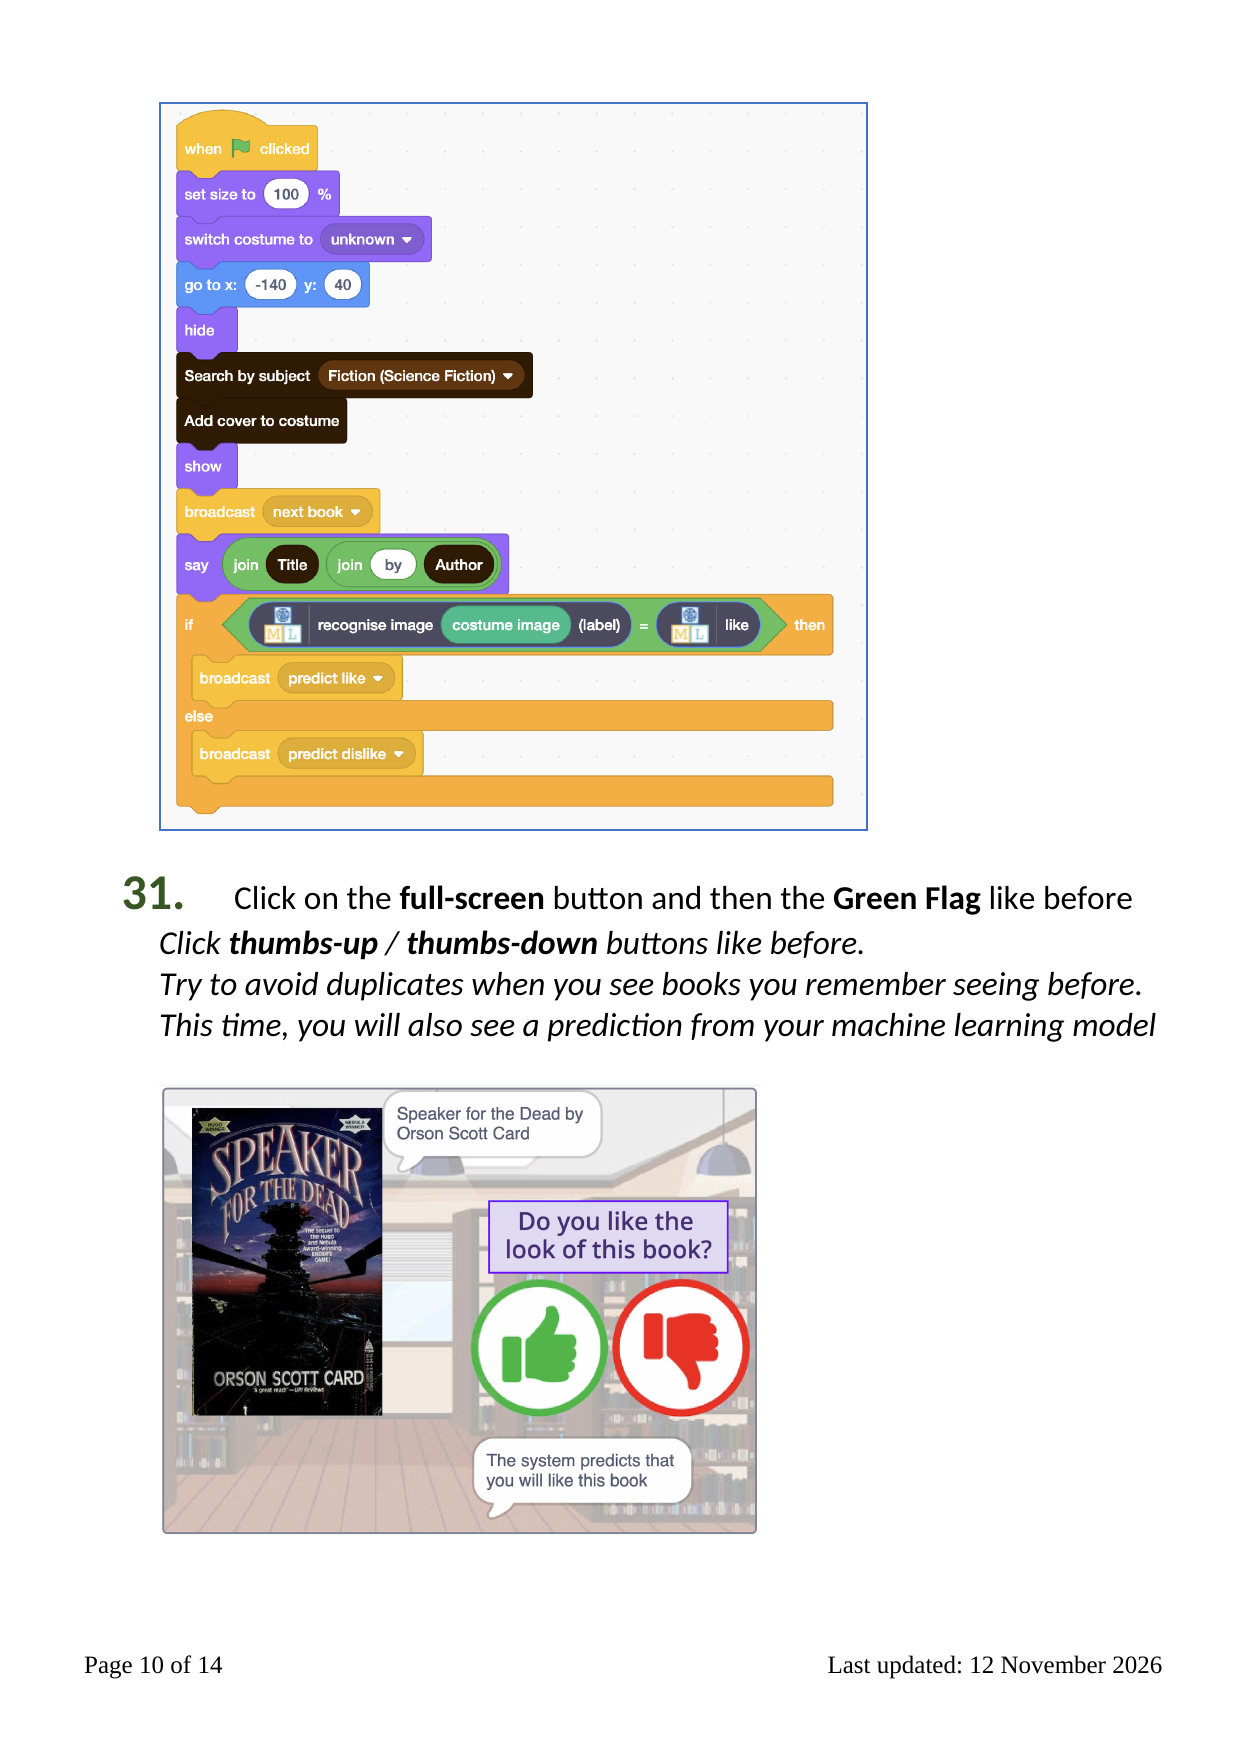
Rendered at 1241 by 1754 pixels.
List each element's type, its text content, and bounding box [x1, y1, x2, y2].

picture [158, 1085, 762, 1536]
picture [161, 104, 866, 829]
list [121, 102, 1164, 861]
